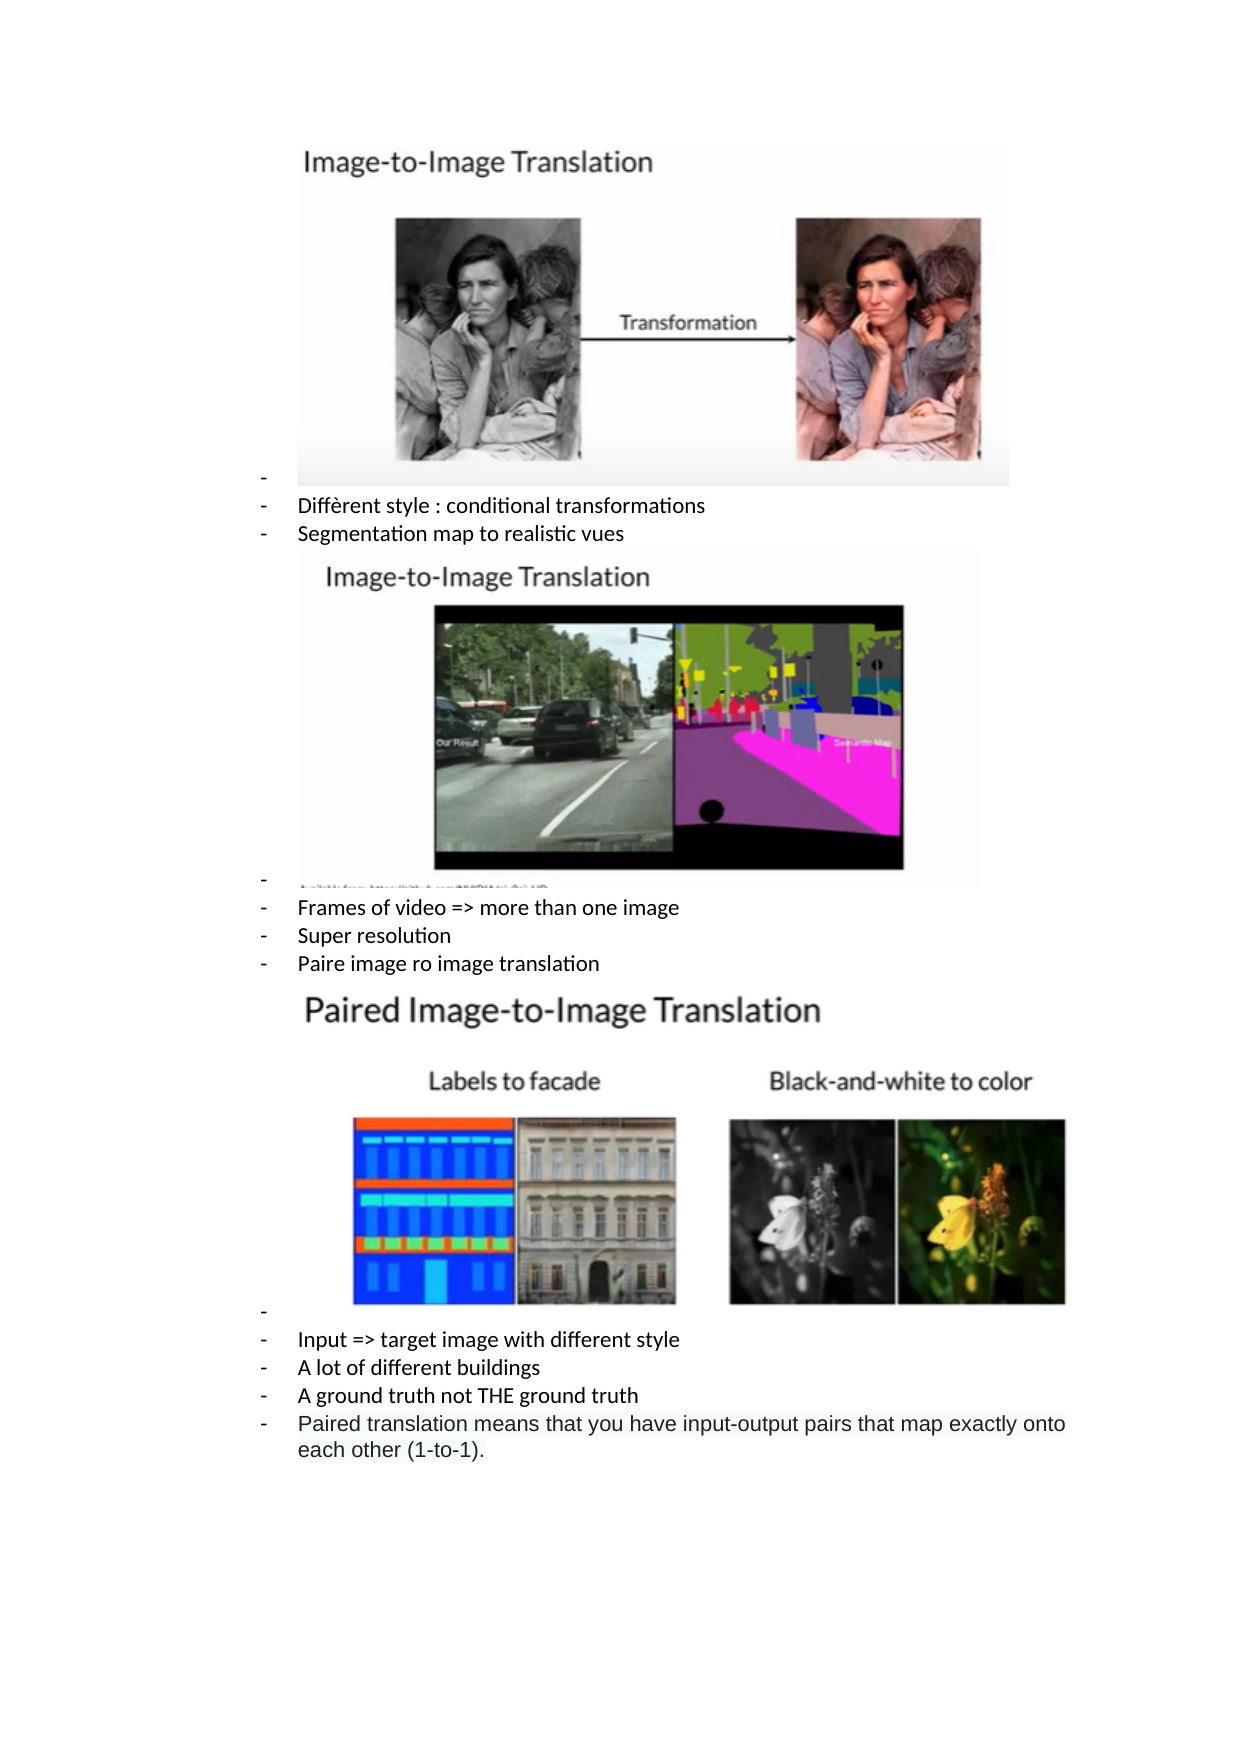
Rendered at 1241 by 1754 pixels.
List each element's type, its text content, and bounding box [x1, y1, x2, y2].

picture [297, 147, 1010, 486]
list Paire image ro image translation [260, 949, 1093, 977]
list Super resolution [260, 921, 1093, 949]
list A lot of different buildings [260, 1353, 1093, 1381]
picture [297, 977, 1087, 1320]
list Diffèrent style : conditional transformations [260, 491, 1093, 519]
list Input => target image with different style [260, 1325, 1093, 1353]
picture [297, 547, 981, 888]
list Segmentation map to realistic vues [260, 519, 1093, 547]
list A ground truth not THE ground truth [260, 1381, 1093, 1409]
list Frames of video => more than one image [260, 893, 1093, 921]
list Paired translation means that you have input-output pairs that map exactly onto each other (1-to-1). [260, 1409, 1093, 1463]
